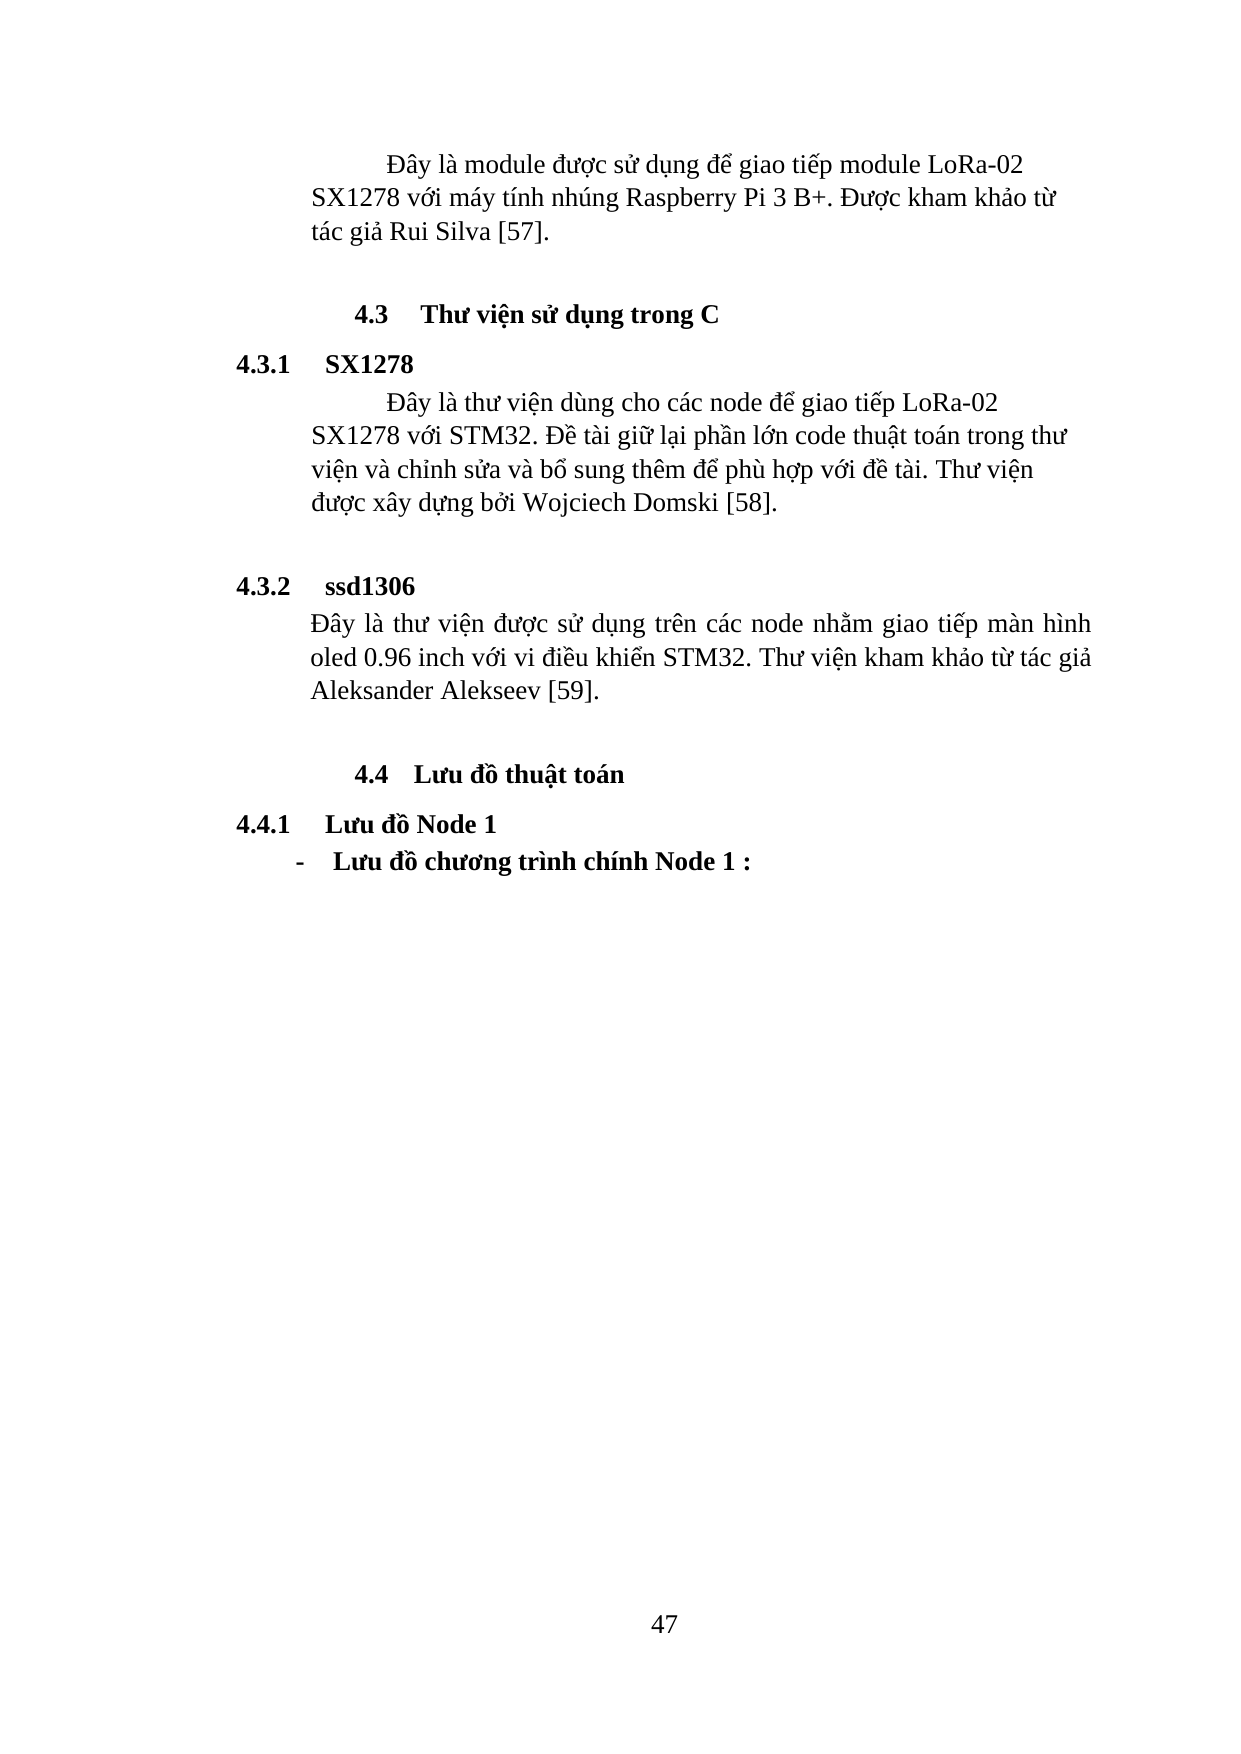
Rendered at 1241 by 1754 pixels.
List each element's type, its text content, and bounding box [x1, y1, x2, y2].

list Đây là thư viện được sử dụng trên các node nhằm giao tiếp màn hình oled 0.96 inch với vi điều khiển STM32. Thư viện kham khảo từ tác giả Aleksander Alekseev . [310, 607, 1092, 706]
text SX1278 [236, 348, 1092, 379]
text ssd1306 [236, 570, 1092, 601]
text Lưu đồ thuật toán [295, 758, 1092, 789]
text Thư viện sử dụng trong C [295, 298, 1092, 330]
list Lưu đồ chương trình chính Node 1 : [295, 845, 1092, 876]
list Đây là module được sử dụng để giao tiếp module LoRa-02 SX1278 với máy tính nhúng Raspberry Pi 3 B+. Được kham khảo từ tác giả Rui Silva . [311, 148, 1092, 246]
text Lưu đồ Node 1 [236, 808, 1092, 839]
list Đây là thư viện dùng cho các node để giao tiếp LoRa-02 SX1278 với STM32. Đề tài giữ lại phần lớn code thuật toán trong thư viện và chỉnh sửa và bổ sung thêm để phù hợp với đề tài. Thư viện được xây dựng bởi Wojciech Domski . [311, 386, 1092, 517]
